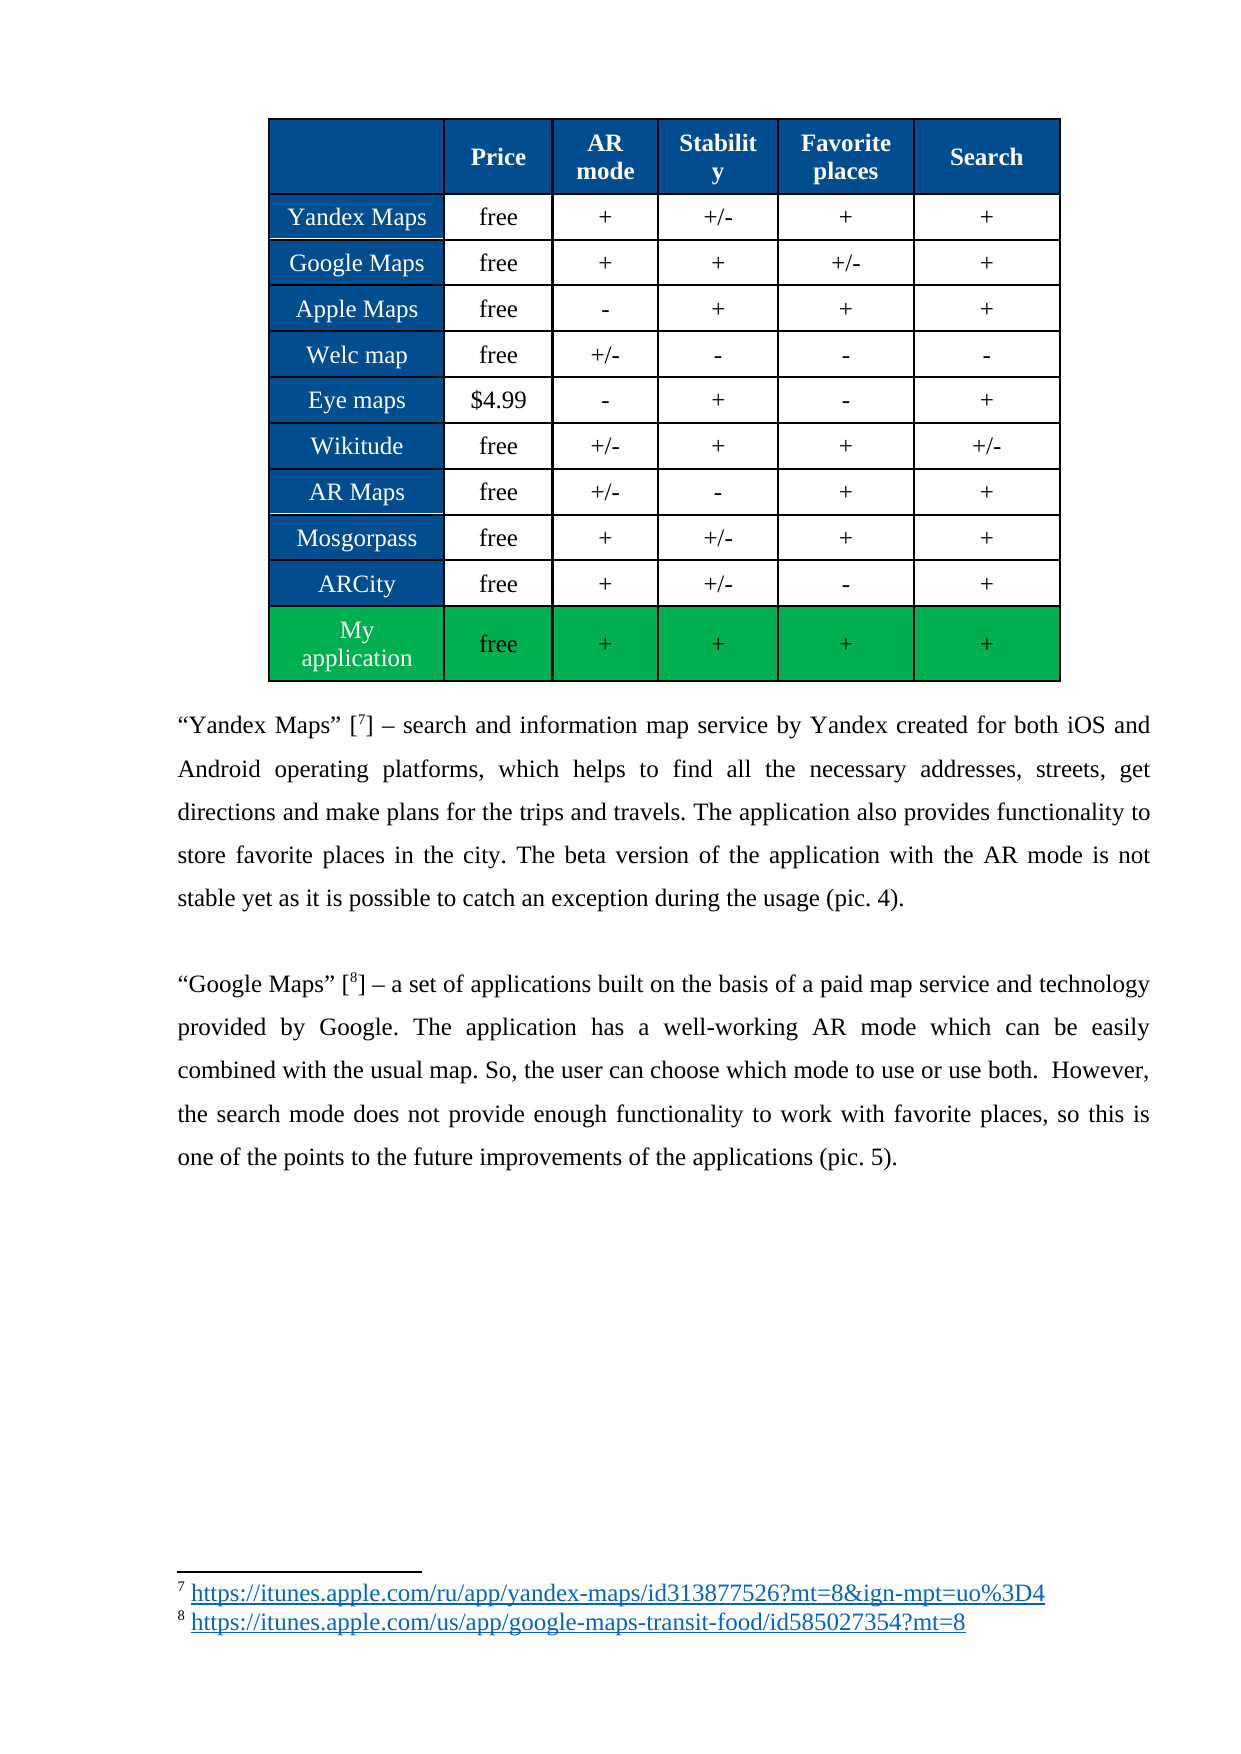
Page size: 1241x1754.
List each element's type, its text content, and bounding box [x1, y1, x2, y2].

table_cell + [915, 516, 1059, 559]
table_cell - [659, 332, 777, 376]
table_cell + [915, 561, 1059, 605]
table_cell +/- [779, 241, 913, 284]
table_cell + [659, 241, 777, 284]
table_cell free [445, 286, 551, 330]
table_header Stability [659, 120, 777, 193]
table_cell + [915, 195, 1059, 238]
table_cell + [554, 561, 657, 605]
table_cell free [445, 561, 551, 605]
table_cell +/- [659, 561, 777, 605]
table_cell free [445, 332, 551, 376]
table_cell - [779, 378, 913, 422]
table_header Search [915, 120, 1059, 193]
table_cell - [915, 332, 1059, 376]
table_cell - [554, 378, 657, 422]
table_cell + [915, 607, 1059, 680]
table_cell + [779, 424, 913, 468]
table_cell + [915, 378, 1059, 422]
table_header [270, 120, 443, 193]
table_cell Mosgorpass [270, 516, 443, 559]
table_cell ARCity [270, 561, 443, 605]
table_cell + [779, 195, 913, 238]
table_cell free [445, 241, 551, 284]
table_cell + [659, 424, 777, 468]
table_cell +/- [554, 424, 657, 468]
table_cell free [445, 607, 551, 680]
text “Yandex Maps” [] – search and information map service by Yandex created for both iOS and Android operating platforms, which helps to find all the necessary addresses, streets, get directions and make plans for the trips and travels. The application also provides functionality to store favorite places in the city. The beta version of the application with the AR mode is not stable yet as it is possible to catch an exception during the usage (pic. 4). [177, 711, 1152, 912]
table_cell free [445, 516, 551, 559]
table_cell Apple Maps [270, 286, 443, 330]
table_cell Wikitude [270, 424, 443, 468]
table_cell + [659, 286, 777, 330]
table_cell +/- [554, 332, 657, 376]
table_cell + [915, 241, 1059, 284]
table_cell AR Maps [270, 470, 443, 513]
table_cell - [779, 332, 913, 376]
text “Google Maps” [] – a set of applications built on the basis of a paid map service and technology provided by Google. The application has a well-working AR mode which can be easily combined with the usual map. So, the user can choose which mode to use or use both. However, the search mode does not provide enough functionality to work with favorite places, so this is one of the points to the future improvements of the applications (pic. 5). [177, 969, 1152, 1171]
table_cell + [659, 378, 777, 422]
table_header Favorite places [779, 120, 913, 193]
table_cell + [554, 516, 657, 559]
table_cell + [779, 286, 913, 330]
table_cell + [779, 607, 913, 680]
table_cell + [779, 516, 913, 559]
table_cell Google Maps [270, 241, 443, 284]
table_cell free [445, 470, 551, 513]
table_cell +/- [915, 424, 1059, 468]
table_cell +/- [554, 470, 657, 513]
table_cell Eye maps [270, 378, 443, 422]
table_cell free [445, 195, 551, 238]
table_cell + [554, 195, 657, 238]
table_cell - [779, 561, 913, 605]
table_cell + [659, 607, 777, 680]
table_cell + [554, 607, 657, 680]
table_cell - [659, 470, 777, 513]
table_cell + [915, 286, 1059, 330]
table_cell Welc map [270, 332, 443, 376]
table_cell + [554, 241, 657, 284]
table_header AR mode [554, 120, 657, 193]
table_cell free [445, 424, 551, 468]
table_cell Yandex Maps [270, 195, 443, 238]
table_cell My application [270, 607, 443, 680]
table_header Price [445, 120, 551, 193]
table_cell - [554, 286, 657, 330]
table_cell +/- [659, 516, 777, 559]
table_cell $4.99 [445, 378, 551, 422]
table_cell +/- [659, 195, 777, 238]
table_cell + [915, 470, 1059, 513]
table_cell + [779, 470, 913, 513]
